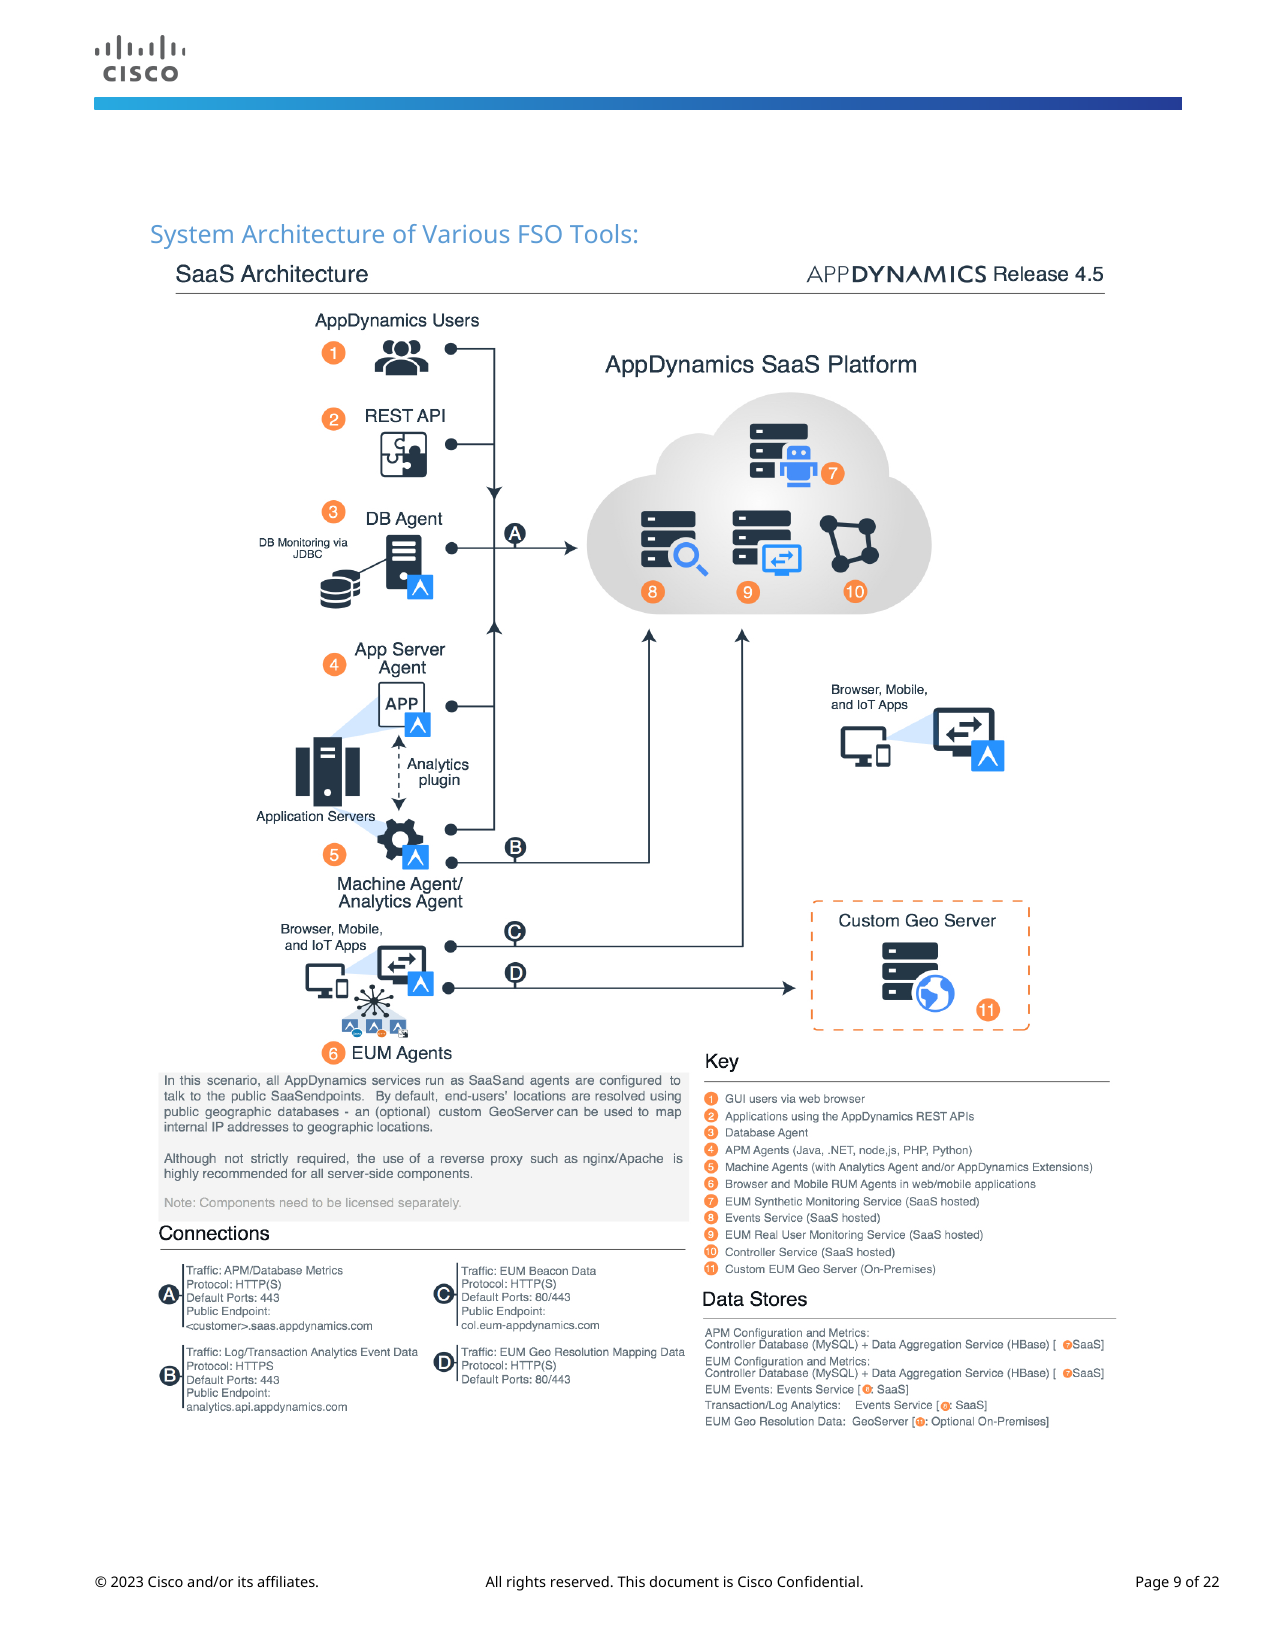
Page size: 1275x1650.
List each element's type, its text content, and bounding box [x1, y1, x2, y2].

text System Architecture of Various FSO Tools: [150, 150, 1125, 249]
picture [150, 255, 1125, 1449]
picture [95, 35, 186, 82]
